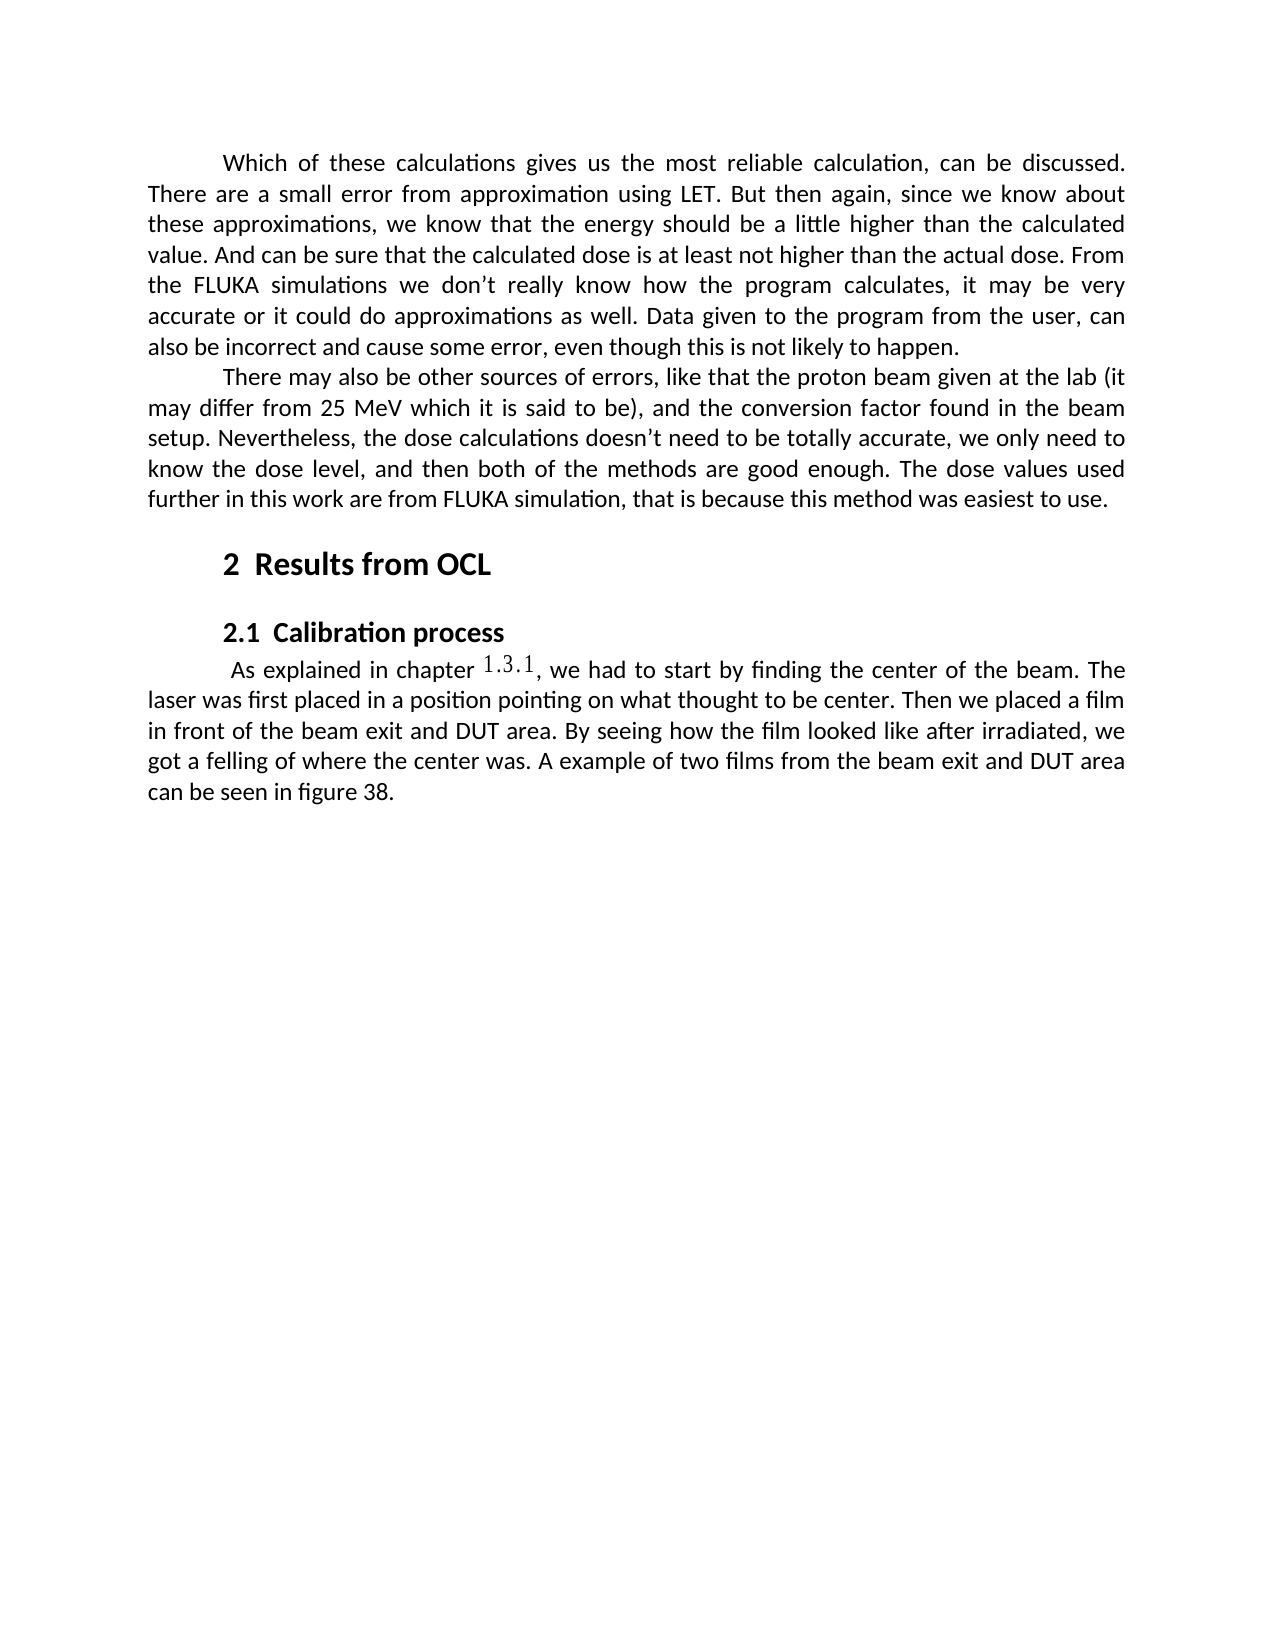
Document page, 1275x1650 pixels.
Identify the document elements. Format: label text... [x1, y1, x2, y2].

subtitle 2 Results from OCL [148, 543, 1127, 583]
subtitle 2.1 Calibration process [148, 614, 1127, 649]
text There may also be other sources of errors, like that the proton beam given at the lab (it may differ from 25 MeV which it is said to be), and the conversion factor found in the beam setup. Nevertheless, the dose calculations doesn’t need to be totally accurate, we only need to know the dose level, and then both of the methods are good enough. The dose values used further in this work are from FLUKA simulation, that is because this method was easiest to use. [148, 361, 1127, 514]
text Which of these calculations gives us the most reliable calculation, can be discussed. There are a small error from approximation using LET. But then again, since we know about these approximations, we know that the energy should be a little higher than the calculated value. And can be sure that the calculated dose is at least not higher than the actual dose. From the FLUKA simulations we don’t really know how the program calculates, it may be very accurate or it could do approximations as well. Data given to the program from the user, can also be incorrect and cause some error, even though this is not likely to happen. [148, 148, 1127, 361]
text As explained in chapter , we had to start by finding the center of the beam. The laser was first placed in a position pointing on what thought to be center. Then we placed a film in front of the beam exit and DUT area. By seeing how the film looked like after irradiated, we got a felling of where the center was. A example of two films from the beam exit and DUT area can be seen in figure 38. [148, 649, 1127, 806]
